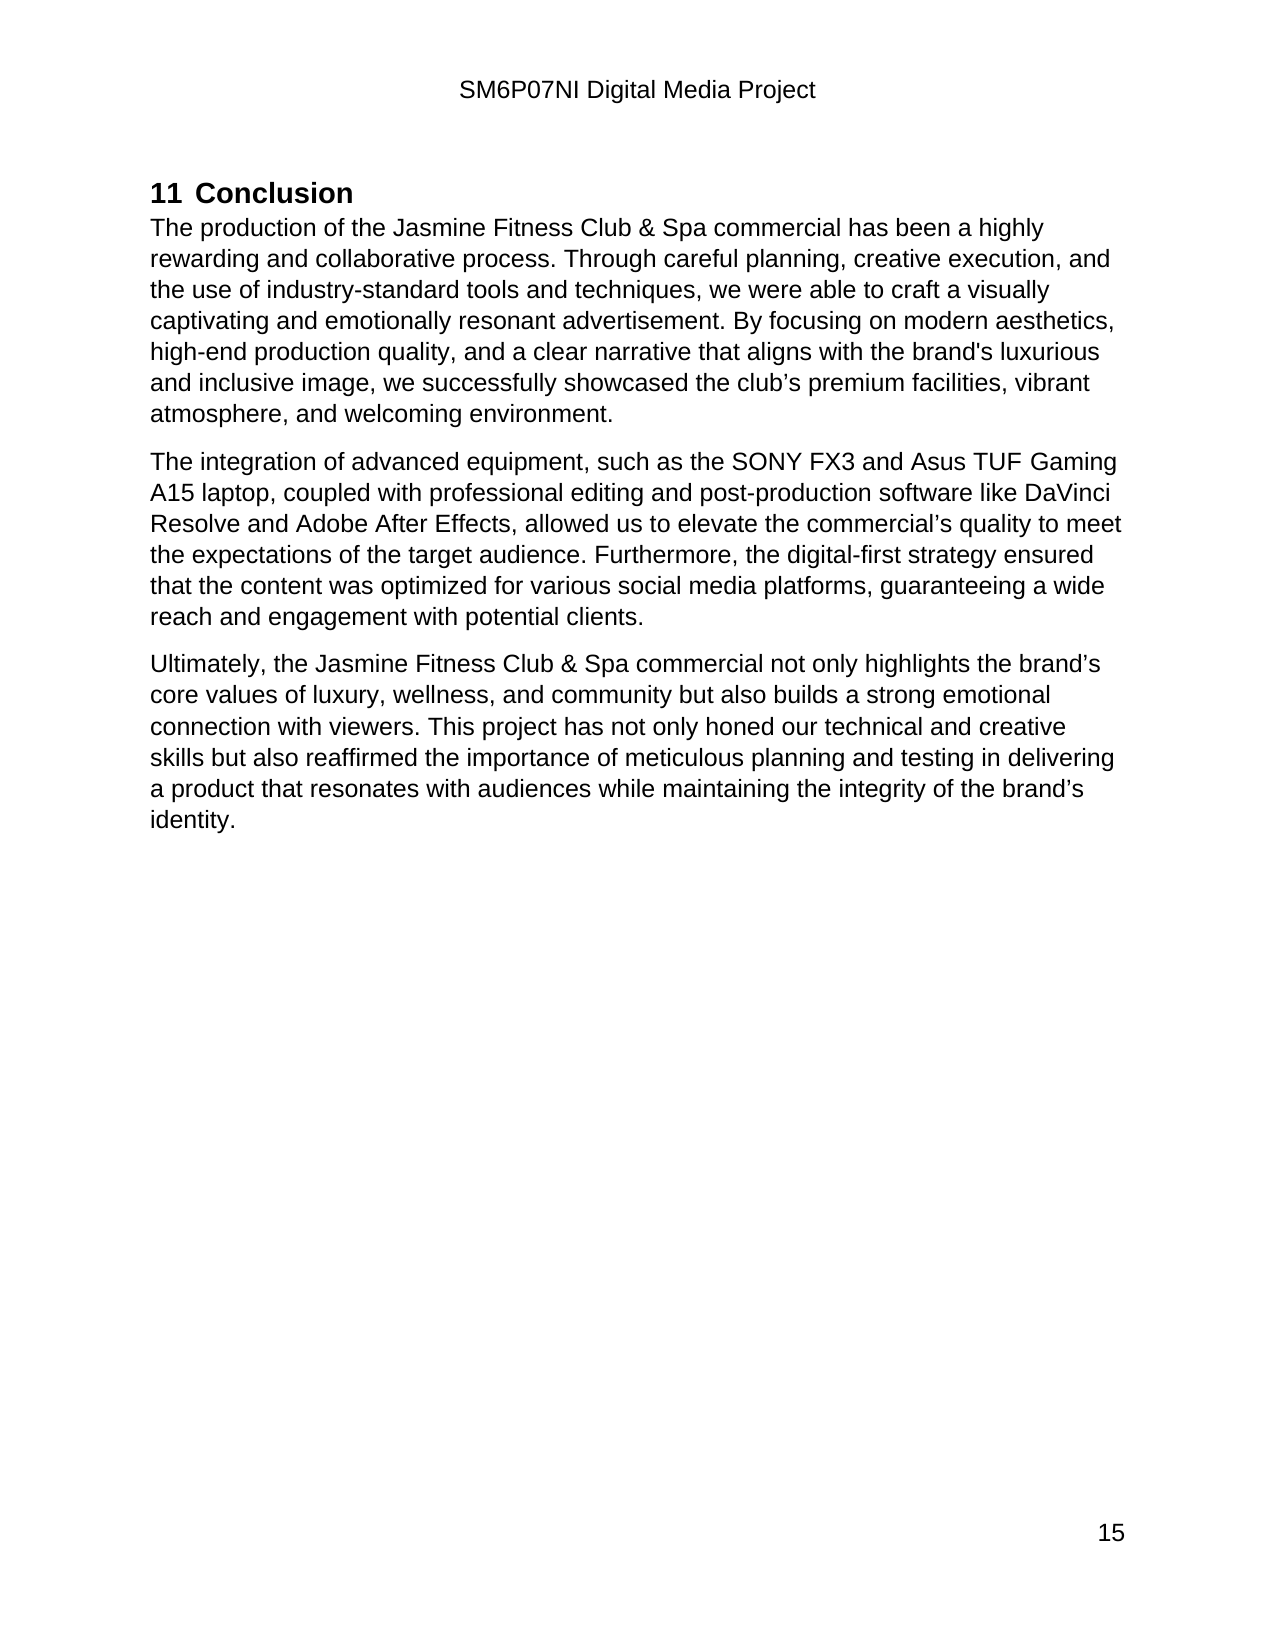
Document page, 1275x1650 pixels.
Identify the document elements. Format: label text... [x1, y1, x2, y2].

text The integration of advanced equipment, such as the SONY FX3 and Asus TUF Gaming A15 laptop, coupled with professional editing and post-production software like DaVinci Resolve and Adobe After Effects, allowed us to elevate the commercial’s quality to meet the expectations of the target audience. Furthermore, the digital-first strategy ensured that the content was optimized for various social media platforms, guaranteeing a wide reach and engagement with potential clients. [150, 447, 1125, 631]
subtitle Conclusion [150, 176, 1125, 210]
text The production of the Jasmine Fitness Club & Spa commercial has been a highly rewarding and collaborative process. Through careful planning, creative execution, and the use of industry-standard tools and techniques, we were able to craft a visually captivating and emotionally resonant advertisement. By focusing on modern aesthetics, high-end production quality, and a clear narrative that aligns with the brand's luxurious and inclusive image, we successfully showcased the club’s premium facilities, vibrant atmosphere, and welcoming environment. [150, 213, 1125, 428]
text Ultimately, the Jasmine Fitness Club & Spa commercial not only highlights the brand’s core values of luxury, wellness, and community but also builds a strong emotional connection with viewers. This project has not only honed our technical and creative skills but also reaffirmed the importance of meticulous planning and testing in delivering a product that resonates with audiences while maintaining the integrity of the brand’s identity. [150, 649, 1125, 833]
